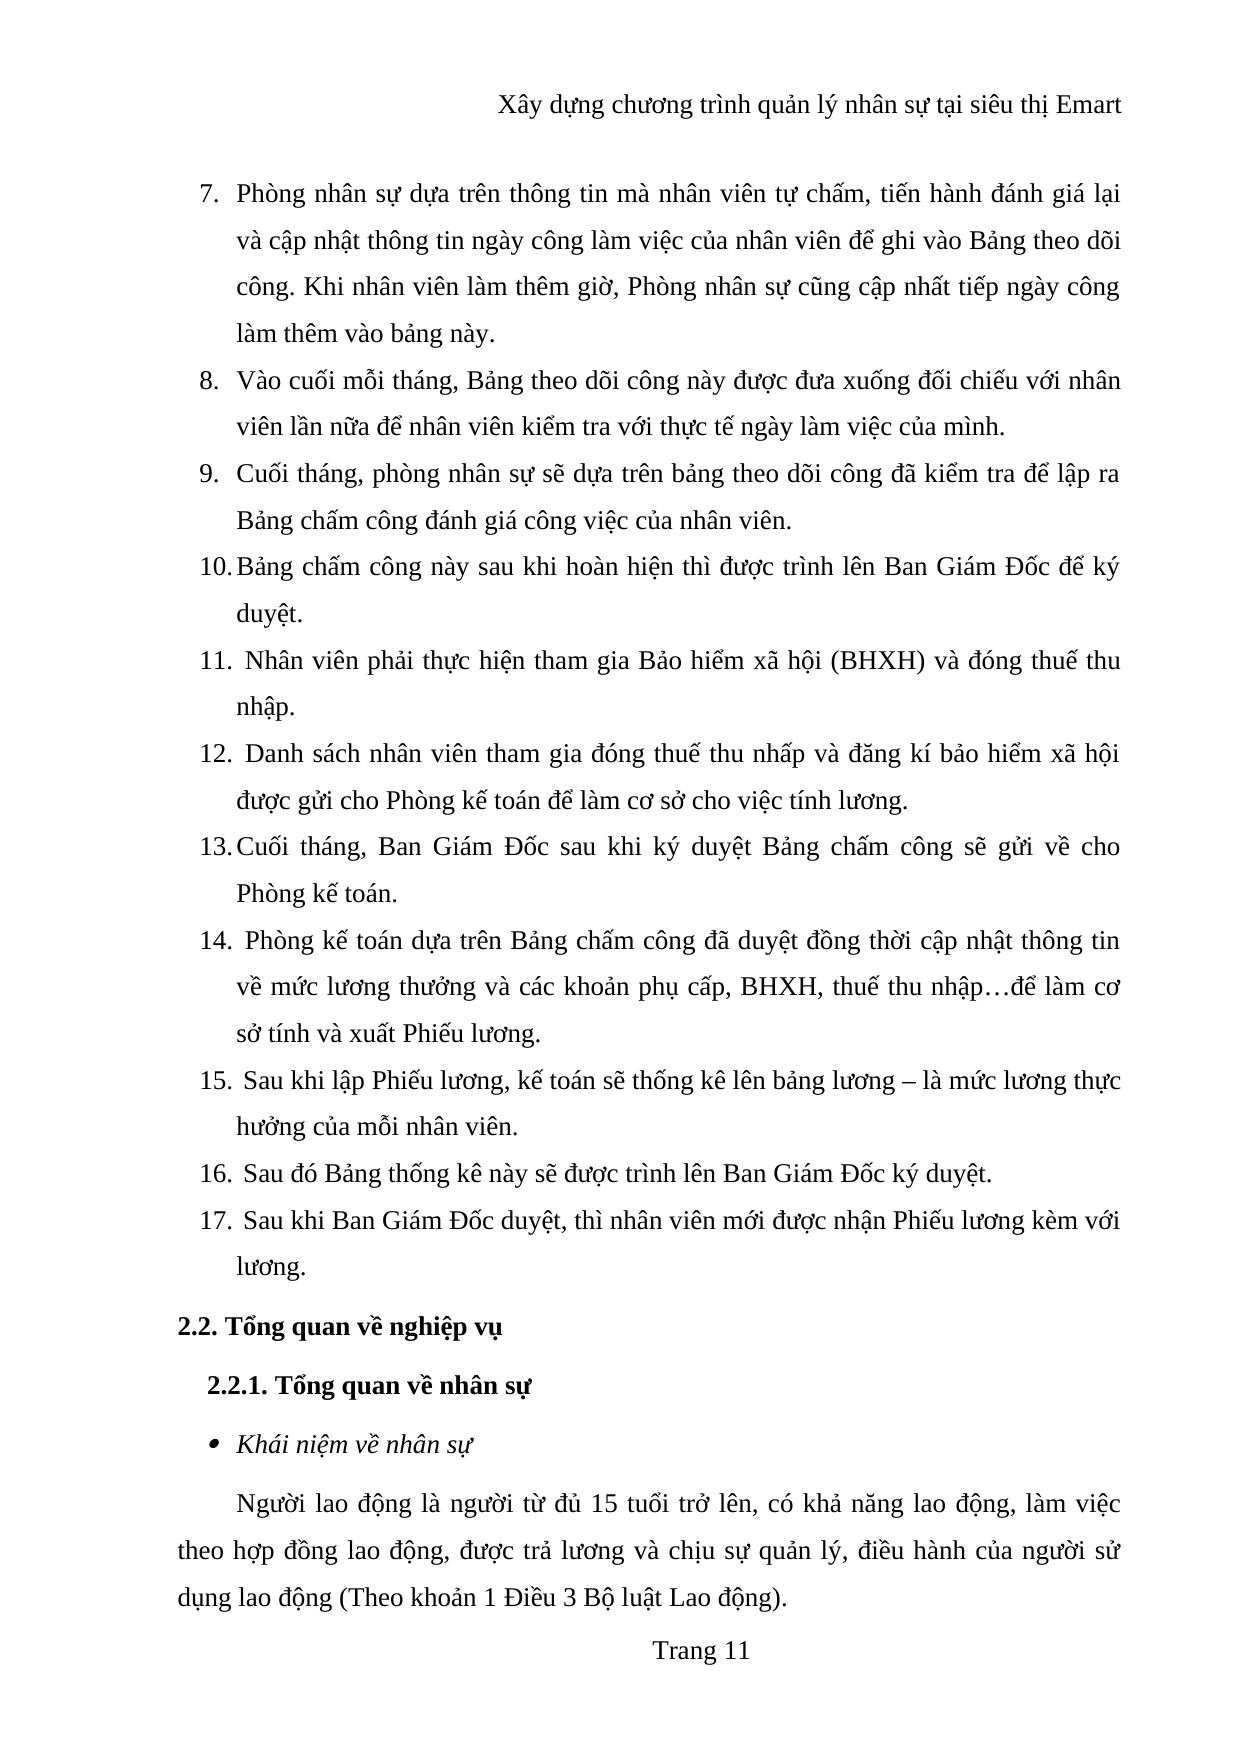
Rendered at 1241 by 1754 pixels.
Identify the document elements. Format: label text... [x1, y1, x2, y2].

list Vào cuối mỗi tháng, Bảng theo dõi công này được đưa xuống đối chiếu với nhân viên lần nữa để nhân viên kiểm tra với thực tế ngày làm việc của mình. [199, 364, 1122, 442]
list Phòng nhân sự dựa trên thông tin mà nhân viên tự chấm, tiến hành đánh giá lại và cập nhật thông tin ngày công làm việc của nhân viên để ghi vào Bảng theo dõi công. Khi nhân viên làm thêm giờ, Phòng nhân sự cũng cập nhất tiếp ngày công làm thêm vào bảng này. [199, 177, 1122, 348]
list Phòng kế toán dựa trên Bảng chấm công đã duyệt đồng thời cập nhật thông tin về mức lương thưởng và các khoản phụ cấp, BHXH, thuế thu nhập…để làm cơ sở tính và xuất Phiếu lương. [199, 924, 1122, 1048]
list Danh sách nhân viên tham gia đóng thuế thu nhấp và đăng kí bảo hiểm xã hội được gửi cho Phòng kế toán để làm cơ sở cho việc tính lương. [199, 737, 1122, 815]
list Sau đó Bảng thống kê này sẽ được trình lên Ban Giám Đốc ký duyệt. [199, 1157, 1122, 1188]
list Nhân viên phải thực hiện tham gia Bảo hiểm xã hội (BHXH) và đóng thuế thu nhập. [199, 644, 1122, 722]
list Sau khi lập Phiếu lương, kế toán sẽ thống kê lên bảng lương – là mức lương thực hưởng của mỗi nhân viên. [199, 1064, 1122, 1142]
subtitle Tổng quan về nghiệp vụ [177, 1310, 1122, 1341]
list Cuối tháng, phòng nhân sự sẽ dựa trên bảng theo dõi công đã kiểm tra để lập ra Bảng chấm công đánh giá công việc của nhân viên. [199, 457, 1122, 535]
text Người lao động là người từ đủ 15 tuổi trở lên, có khả năng lao động, làm việc theo hợp đồng lao động, được trả lương và chịu sự quản lý, điều hành của người sử dụng lao động (Theo khoản 1 Điều 3 Bộ luật Lao động). [177, 1487, 1122, 1612]
subtitle Tổng quan về nhân sự [207, 1369, 1122, 1400]
list Bảng chấm công này sau khi hoàn hiện thì được trình lên Ban Giám Đốc để ký duyệt. [199, 551, 1122, 628]
list Sau khi Ban Giám Đốc duyệt, thì nhân viên mới được nhận Phiếu lương kèm với lương. [199, 1204, 1122, 1282]
list Khái niệm về nhân sự [207, 1428, 1122, 1459]
list Cuối tháng, Ban Giám Đốc sau khi ký duyệt Bảng chấm công sẽ gửi về cho Phòng kế toán. [199, 831, 1122, 908]
